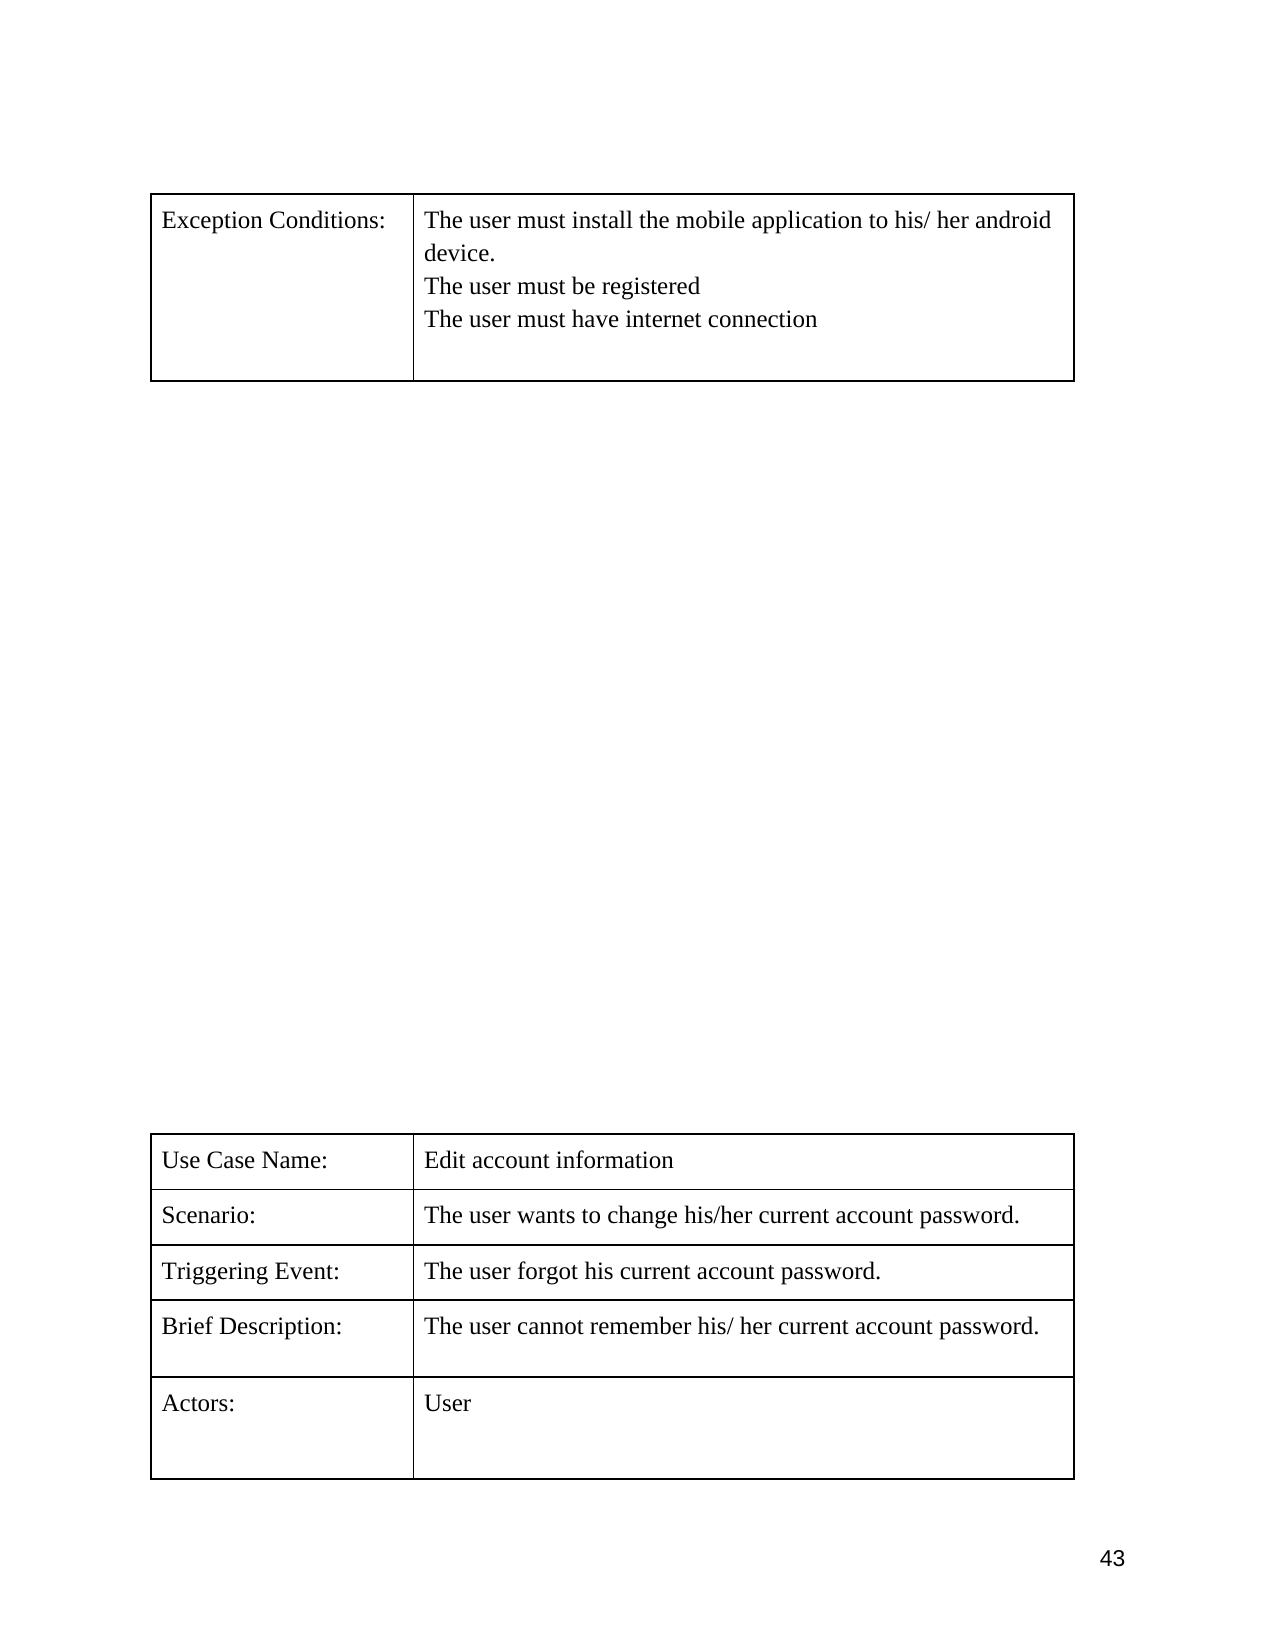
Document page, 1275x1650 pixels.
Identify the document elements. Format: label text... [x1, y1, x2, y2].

table_cell Scenario: [152, 1190, 413, 1244]
table_cell Exception Conditions: [152, 195, 413, 380]
table_cell The user forgot his current account password. [414, 1246, 1073, 1299]
table_cell Actors: [152, 1378, 413, 1478]
table_header Use Case Name: [152, 1135, 413, 1188]
table_cell Brief Description: [152, 1301, 413, 1376]
table_cell User [414, 1378, 1073, 1478]
table_header Edit account information [414, 1135, 1073, 1188]
table_cell The user cannot remember his/ her current account password. [414, 1301, 1073, 1376]
table_cell The user must install the mobile application to his/ her android device. The user must be registered The user must have internet connection [414, 195, 1073, 380]
table_cell The user wants to change his/her current account password. [414, 1190, 1073, 1244]
table_cell Triggering Event: [152, 1246, 413, 1299]
